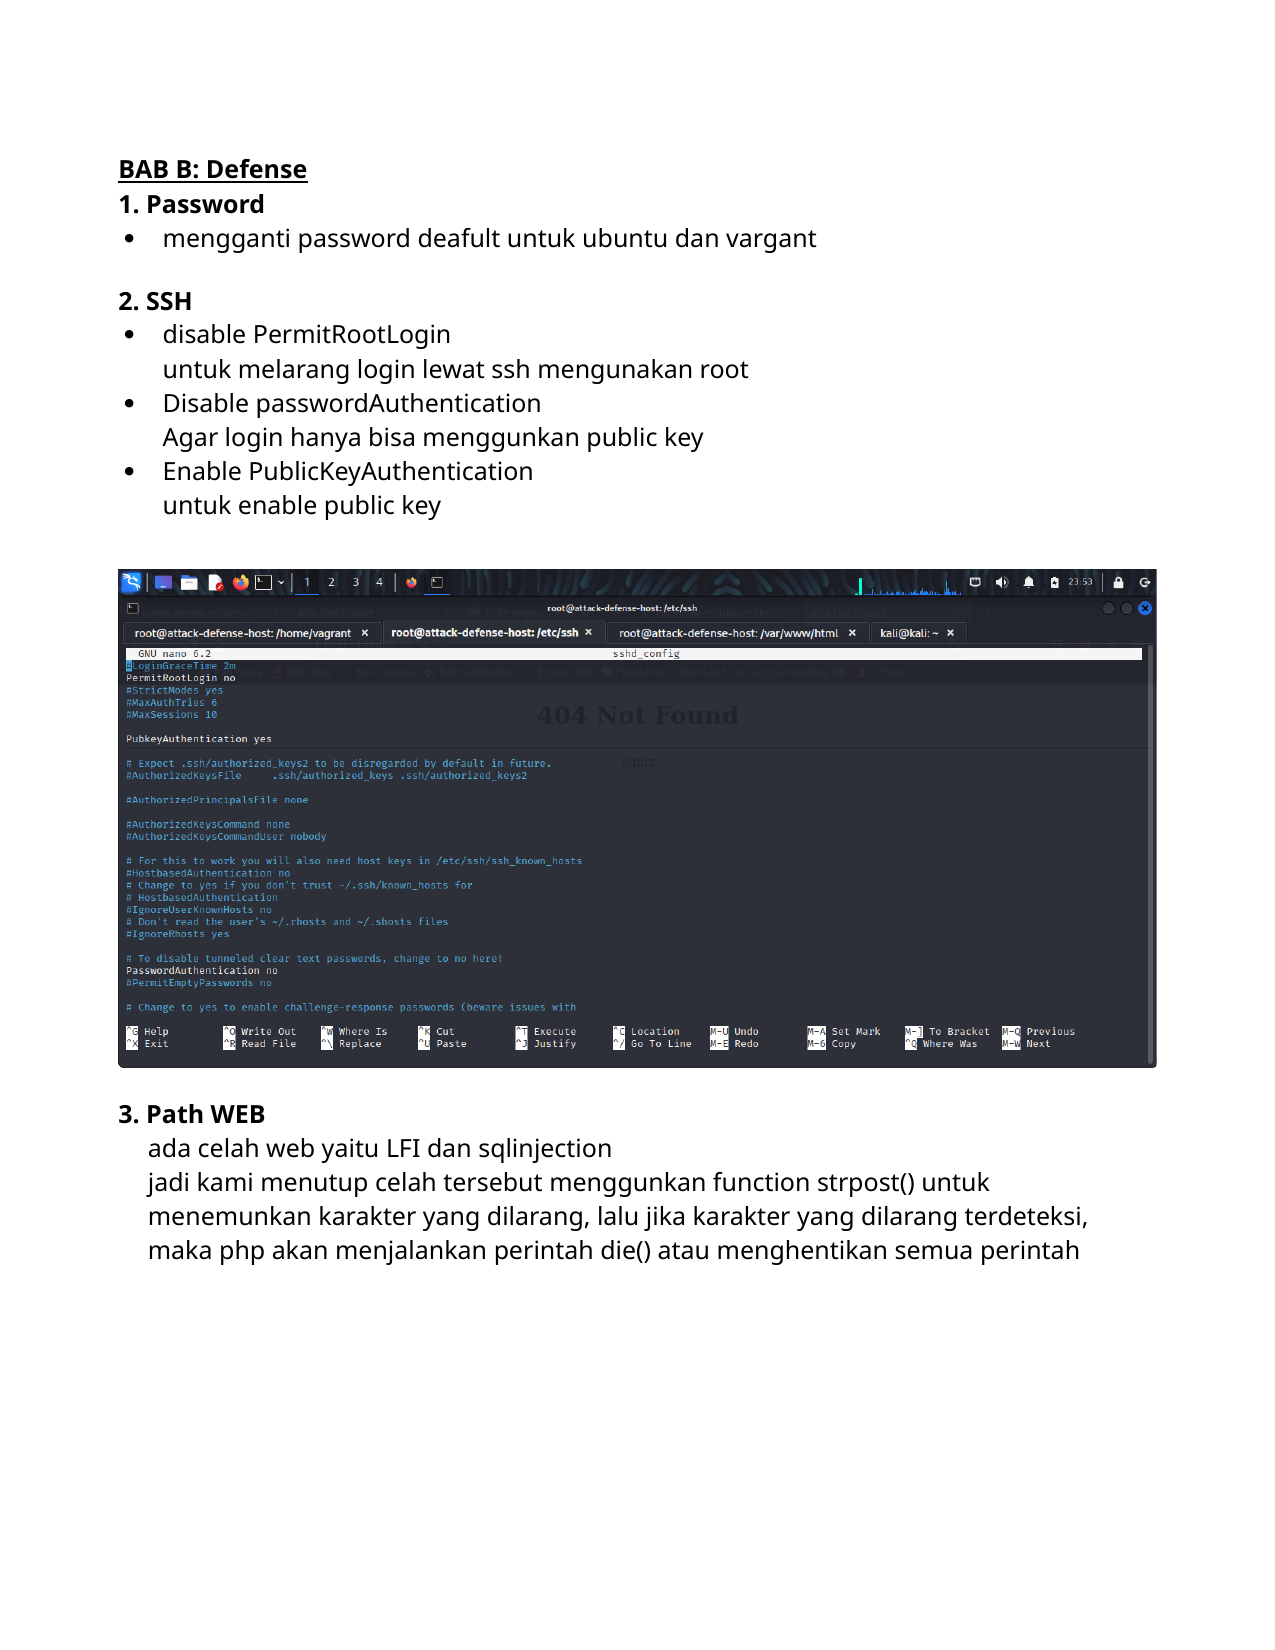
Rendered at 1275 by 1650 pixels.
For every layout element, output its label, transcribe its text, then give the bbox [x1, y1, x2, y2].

list disable PermitRootLogin [125, 317, 1157, 351]
text 1. Password [118, 186, 1157, 220]
list Enable PublicKeyAuthentication [125, 453, 1157, 487]
list Disable passwordAuthentication [125, 385, 1157, 419]
text 2. SSH [118, 283, 1157, 317]
picture [118, 569, 1157, 1068]
text ada celah web yaitu LFI dan sqlinjection [148, 1131, 1157, 1164]
text jadi kami menutup celah tersebut menggunkan function strpost() untuk menemunkan karakter yang dilarang, lalu jika karakter yang dilarang terdeteksi, maka php akan menjalankan perintah die() atau menghentikan semua perintah [148, 1164, 1157, 1267]
text BAB B: Defense [118, 152, 1157, 186]
list mengganti password deafult untuk ubuntu dan vargant [125, 220, 1157, 254]
text 3. Path WEB [118, 1096, 1157, 1131]
list untuk melarang login lewat ssh mengunakan root [162, 351, 1157, 385]
list Agar login hanya bisa menggunkan public key [162, 419, 1157, 453]
list untuk enable public key [162, 487, 1157, 522]
